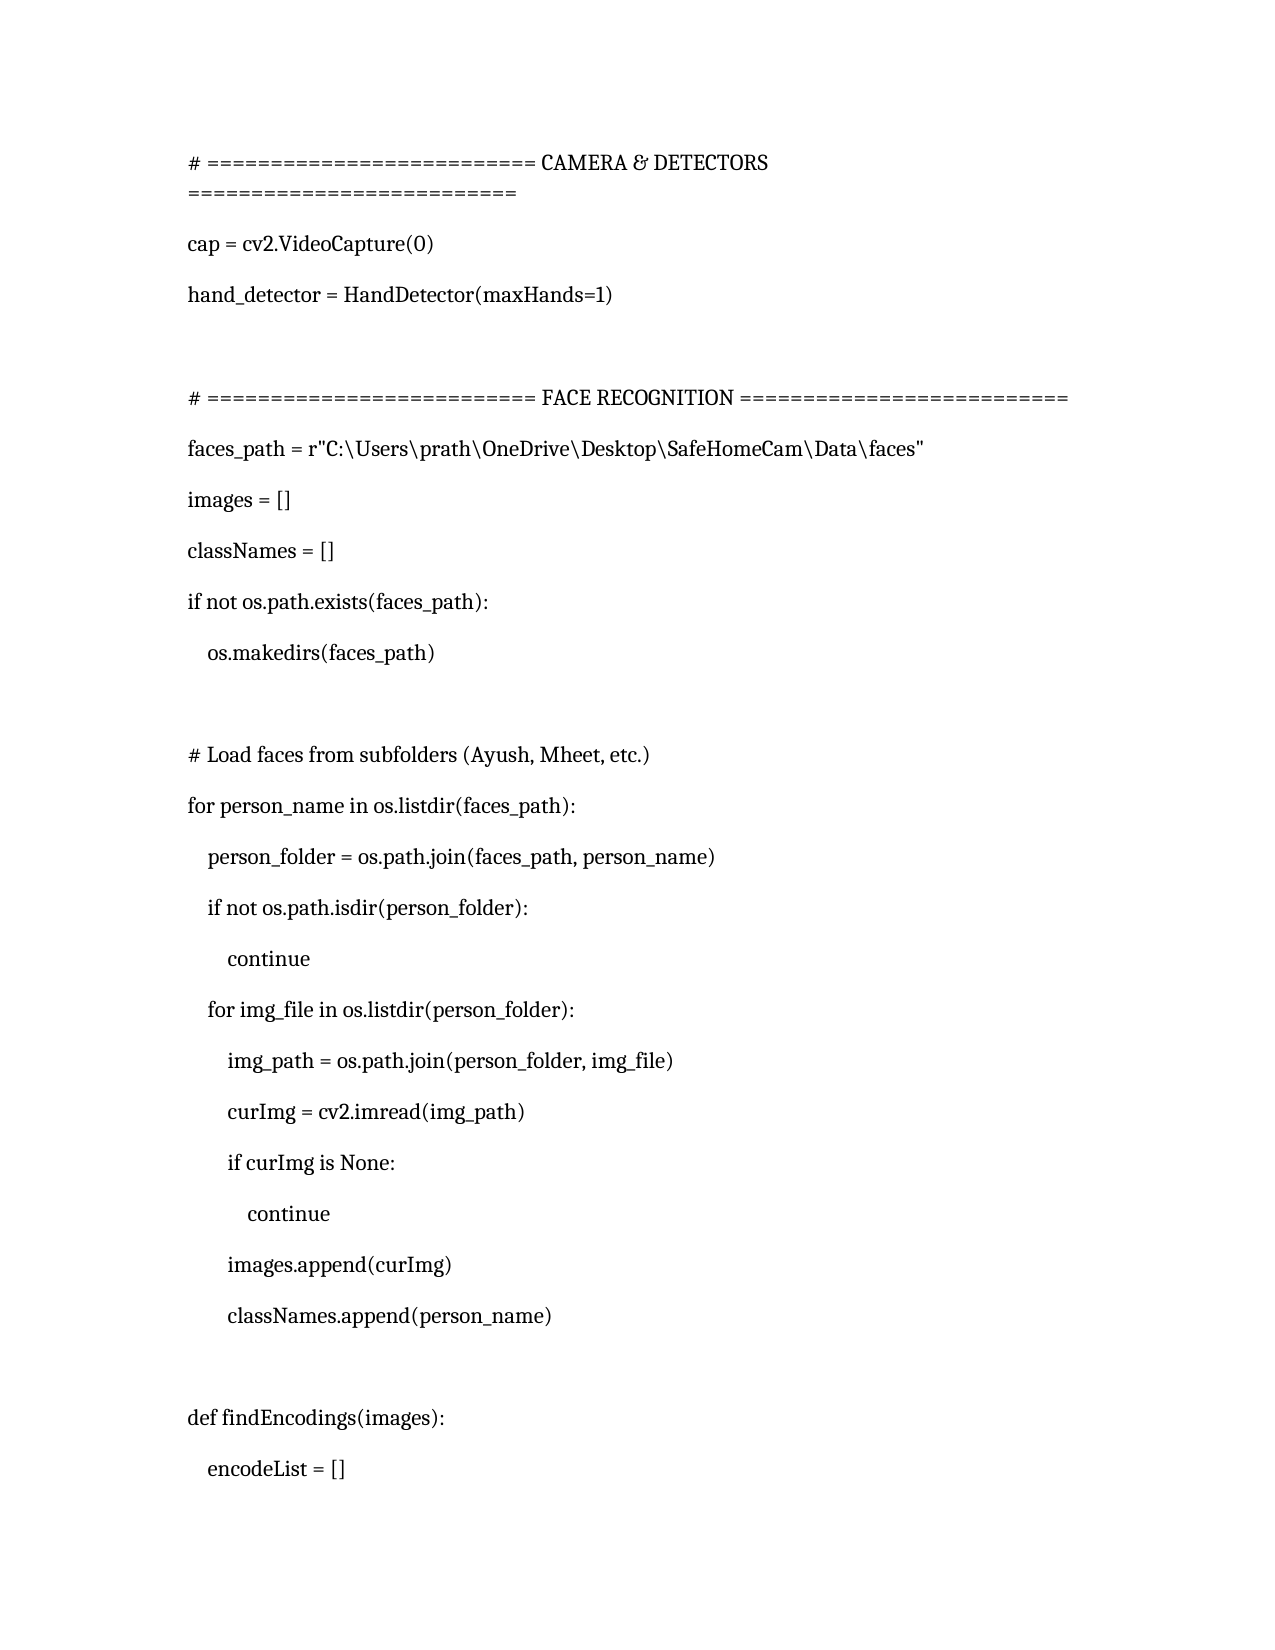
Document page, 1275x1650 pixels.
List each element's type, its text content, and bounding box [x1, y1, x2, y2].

text encodeList = [] [187, 1456, 1087, 1483]
text curImg = cv2.imread(img_path) [187, 1099, 1087, 1125]
text person_folder = os.path.join(faces_path, person_name) [187, 844, 1087, 870]
text for img_file in os.listdir(person_folder): [187, 997, 1087, 1023]
text img_path = os.path.join(person_folder, img_file) [187, 1048, 1087, 1074]
text images = [] [187, 486, 1087, 513]
text cap = cv2.VideoCapture(0) [187, 231, 1087, 258]
text # ========================== FACE RECOGNITION ========================== [187, 384, 1087, 411]
text hand_detector = HandDetector(maxHands=1) [187, 282, 1087, 309]
text # ========================== CAMERA & DETECTORS ========================== [187, 150, 1087, 207]
text if not os.path.isdir(person_folder): [187, 895, 1087, 921]
text if not os.path.exists(faces_path): [187, 588, 1087, 615]
text os.makedirs(faces_path) [187, 639, 1087, 666]
text classNames.append(person_name) [187, 1303, 1087, 1329]
text def findEncodings(images): [187, 1405, 1087, 1432]
text if curImg is None: [187, 1150, 1087, 1176]
text continue [187, 946, 1087, 972]
text continue [187, 1201, 1087, 1227]
text # Load faces from subfolders (Ayush, Mheet, etc.) [187, 742, 1087, 768]
text classNames = [] [187, 537, 1087, 564]
text for person_name in os.listdir(faces_path): [187, 793, 1087, 819]
text images.append(curImg) [187, 1252, 1087, 1278]
text faces_path = r"C:\Users\prath\OneDrive\Desktop\SafeHomeCam\Data\faces" [187, 435, 1087, 462]
